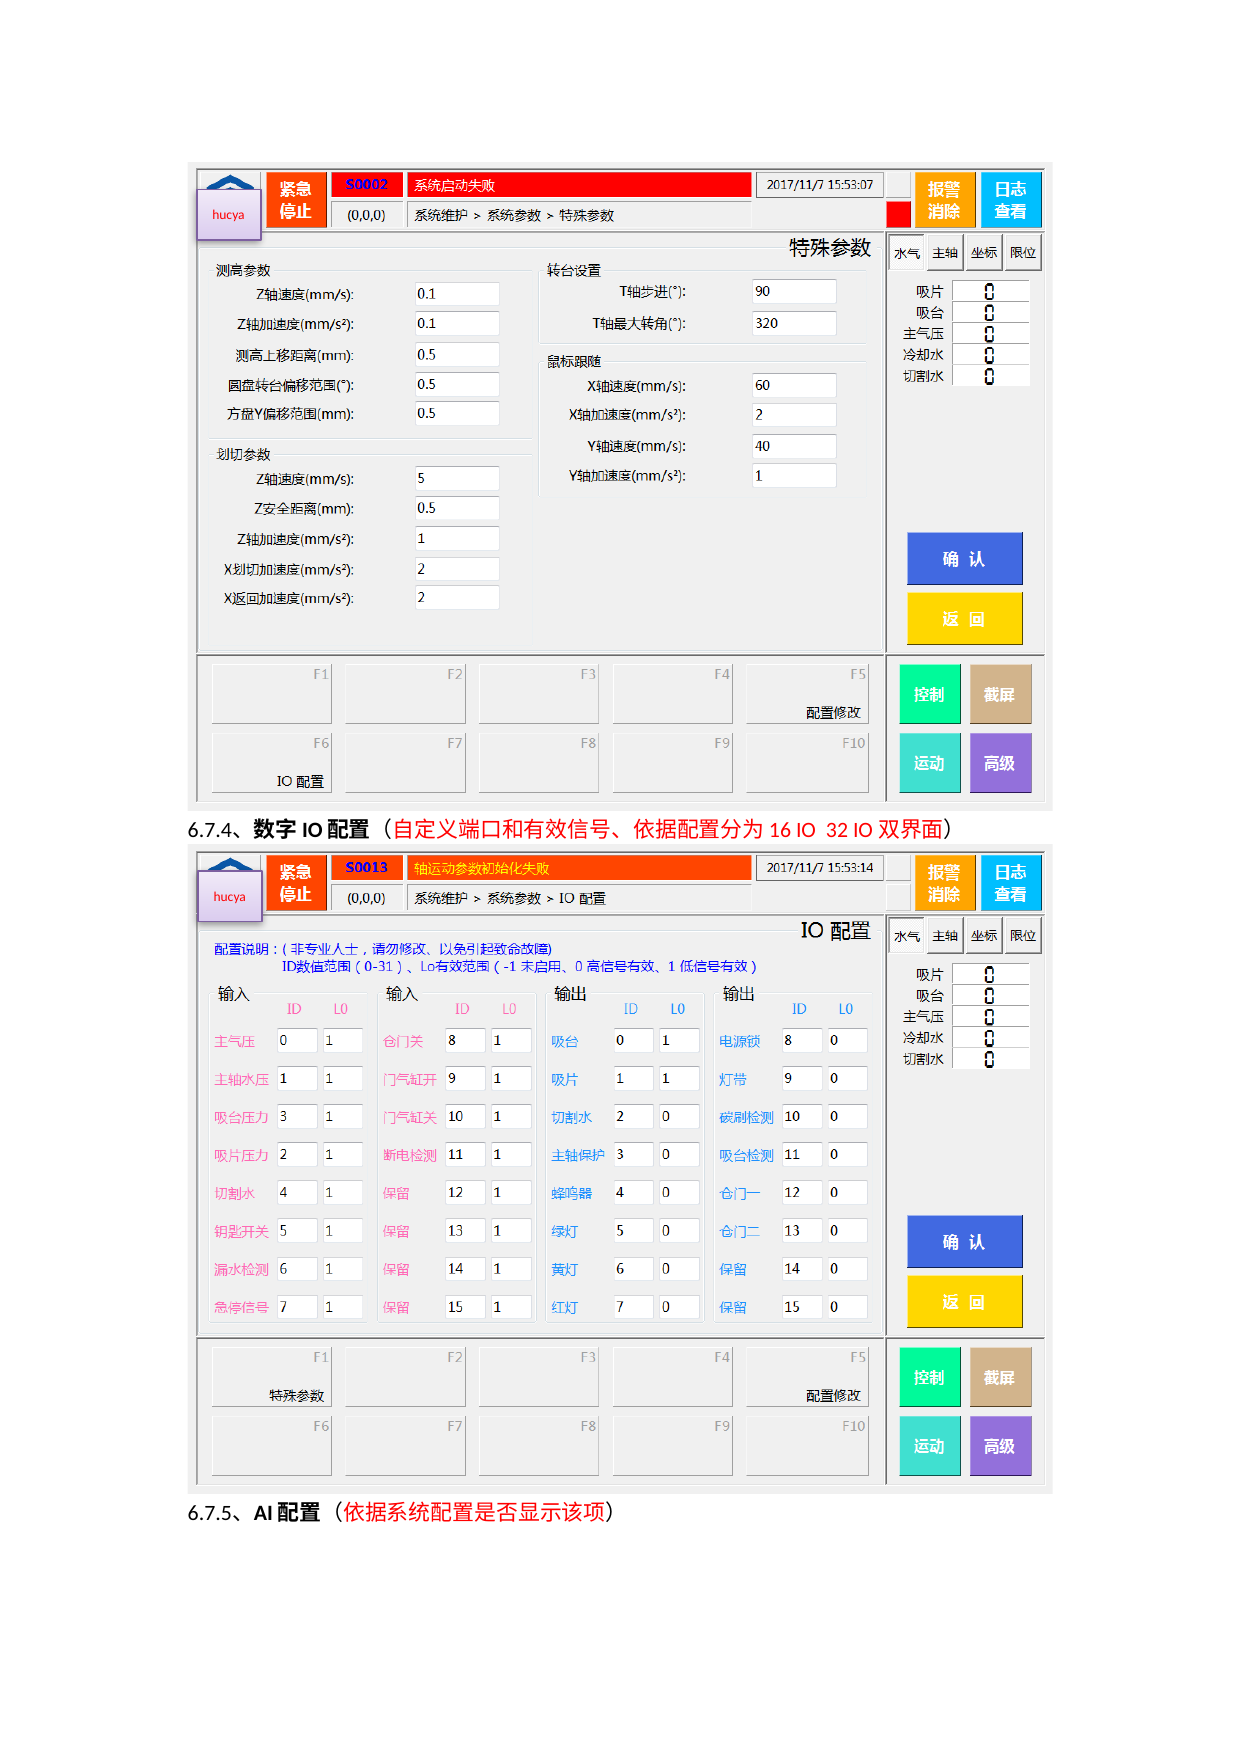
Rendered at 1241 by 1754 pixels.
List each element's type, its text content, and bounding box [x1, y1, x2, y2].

text 6.7.4、数字IO配置（自定义端口和有效信号、依据配置分为16 IO 32 IO 双界面） [187, 812, 1053, 844]
text 6.7.5、AI配置（依据系统配置是否显示该项） [187, 1494, 1053, 1527]
picture [187, 162, 1053, 811]
picture [187, 844, 1053, 1494]
